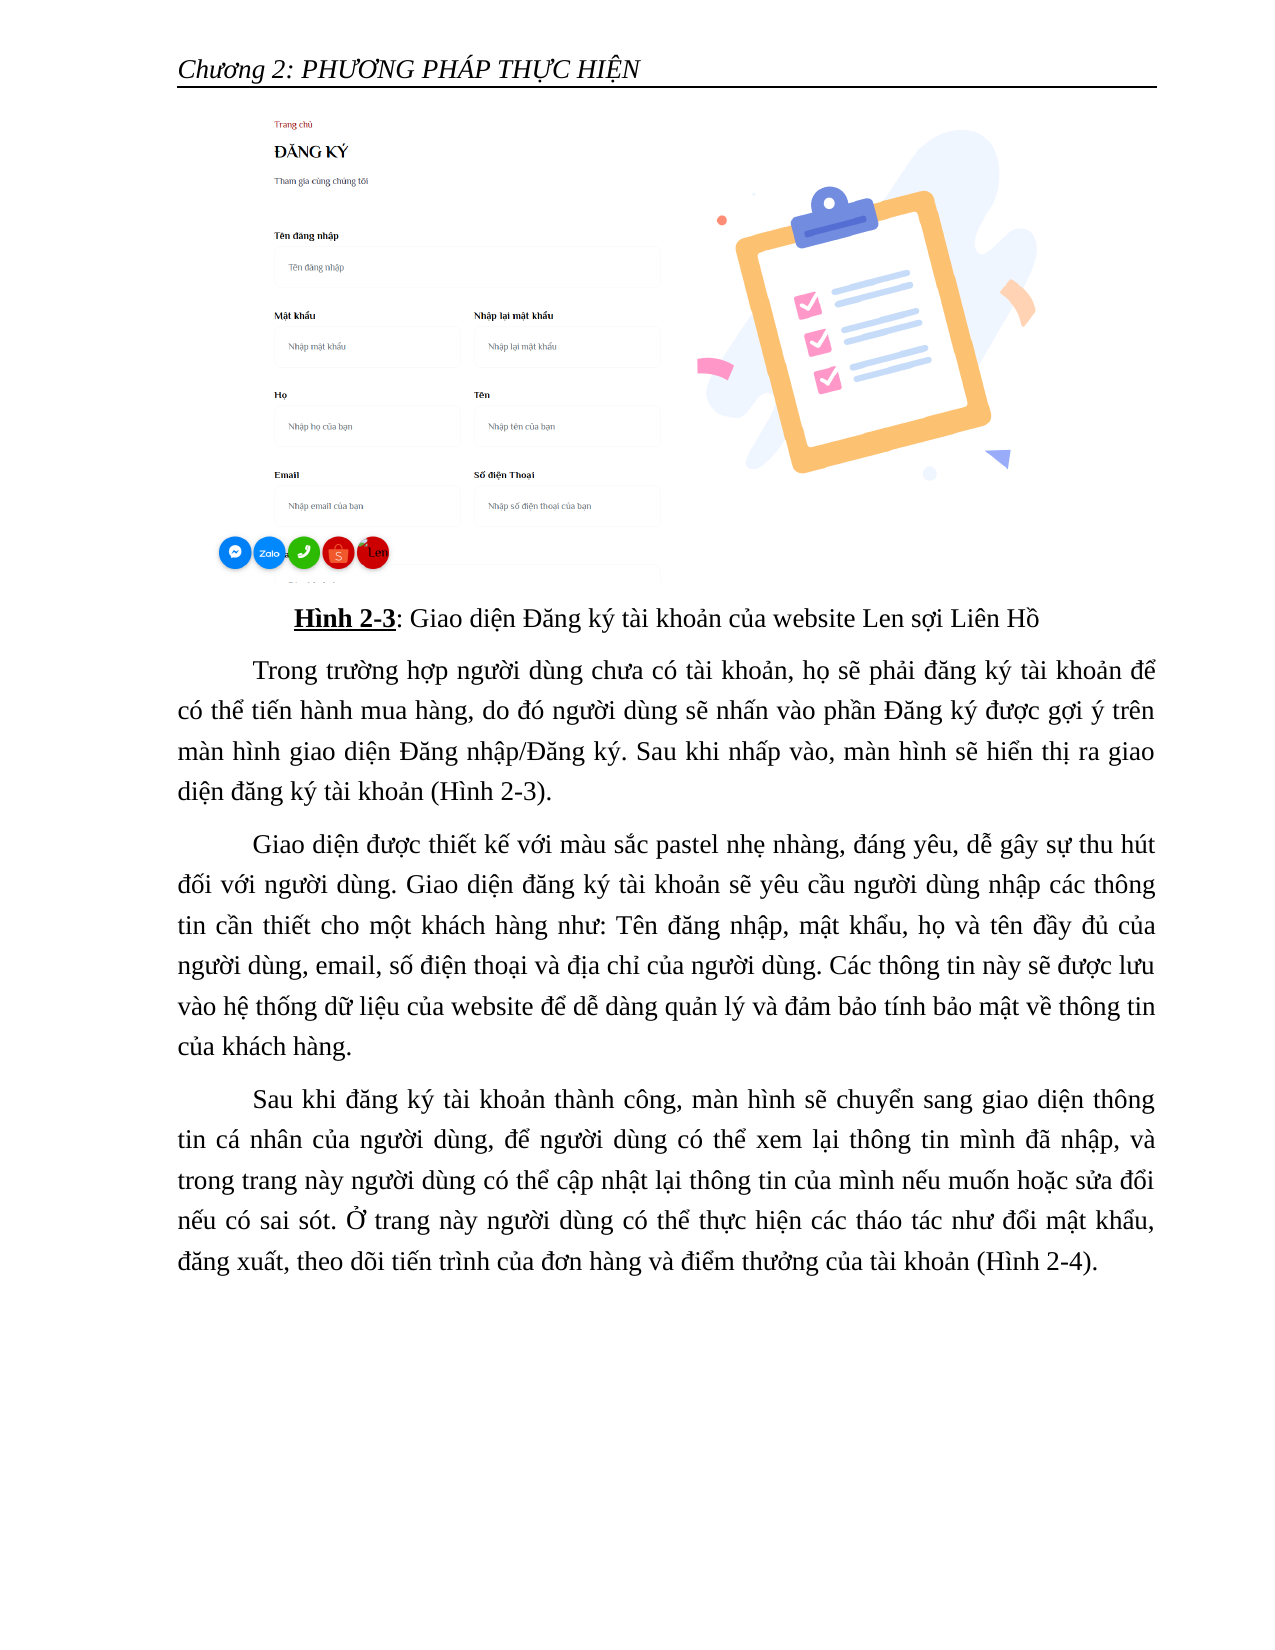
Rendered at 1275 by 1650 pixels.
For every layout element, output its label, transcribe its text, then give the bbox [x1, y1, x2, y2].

text Giao diện được thiết kế với màu sắc pastel nhẹ nhàng, đáng yêu, dễ gây sự thu hút đối với người dùng. Giao diện đăng ký tài khoản sẽ yêu cầu người dùng nhập các thông tin cần thiết cho một khách hàng như: Tên đăng nhập, mật khẩu, họ và tên đầy đủ của người dùng, email, số điện thoại và địa chỉ của người dùng. Các thông tin này sẽ được lưu vào hệ thống dữ liệu của website để dễ dàng quản lý và đảm bảo tính bảo mật về thông tin của khách hàng. [177, 828, 1157, 1061]
text Trong trường hợp người dùng chưa có tài khoản, họ sẽ phải đăng ký tài khoản để có thể tiến hành mua hàng, do đó người dùng sẽ nhấn vào phần Đăng ký được gợi ý trên màn hình giao diện Đăng nhập/Đăng ký. Sau khi nhấp vào, màn hình sẽ hiển thị ra giao diện đăng ký tài khoản (Hình 2-3). [177, 654, 1157, 806]
text Hình 2-3: Giao diện Đăng ký tài khoản của website Len sợi Liên Hồ [177, 602, 1157, 633]
picture [177, 119, 1157, 583]
text Sau khi đăng ký tài khoản thành công, màn hình sẽ chuyển sang giao diện thông tin cá nhân của người dùng, để người dùng có thể xem lại thông tin mình đã nhập, và trong trang này người dùng có thể cập nhật lại thông tin của mình nếu muốn hoặc sửa đổi nếu có sai sót. Ở trang này người dùng có thể thực hiện các tháo tác như đổi mật khẩu, đăng xuất, theo dõi tiến trình của đơn hàng và điểm thưởng của tài khoản (Hình 2-4). [177, 1083, 1157, 1276]
